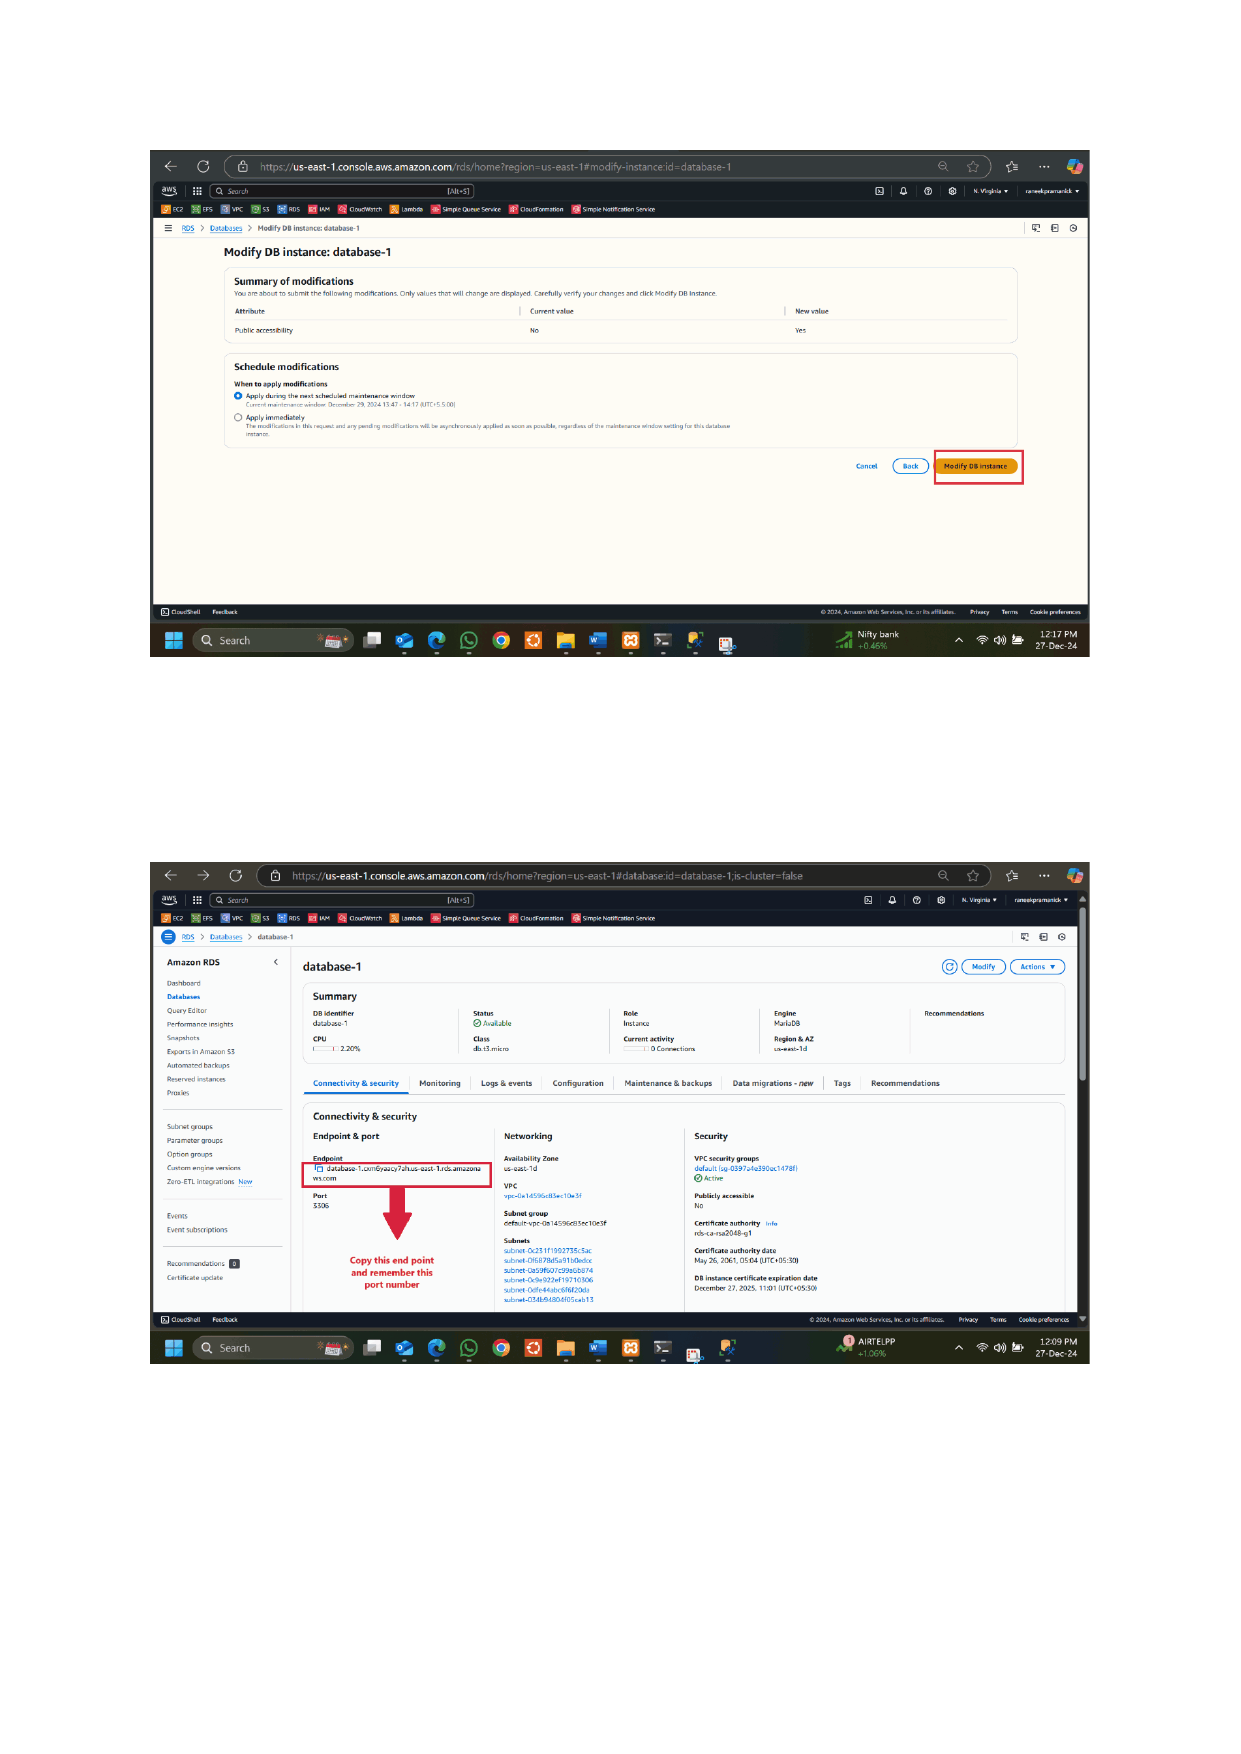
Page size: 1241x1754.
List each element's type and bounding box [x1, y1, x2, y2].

picture [150, 862, 1090, 1364]
picture [150, 150, 1090, 657]
